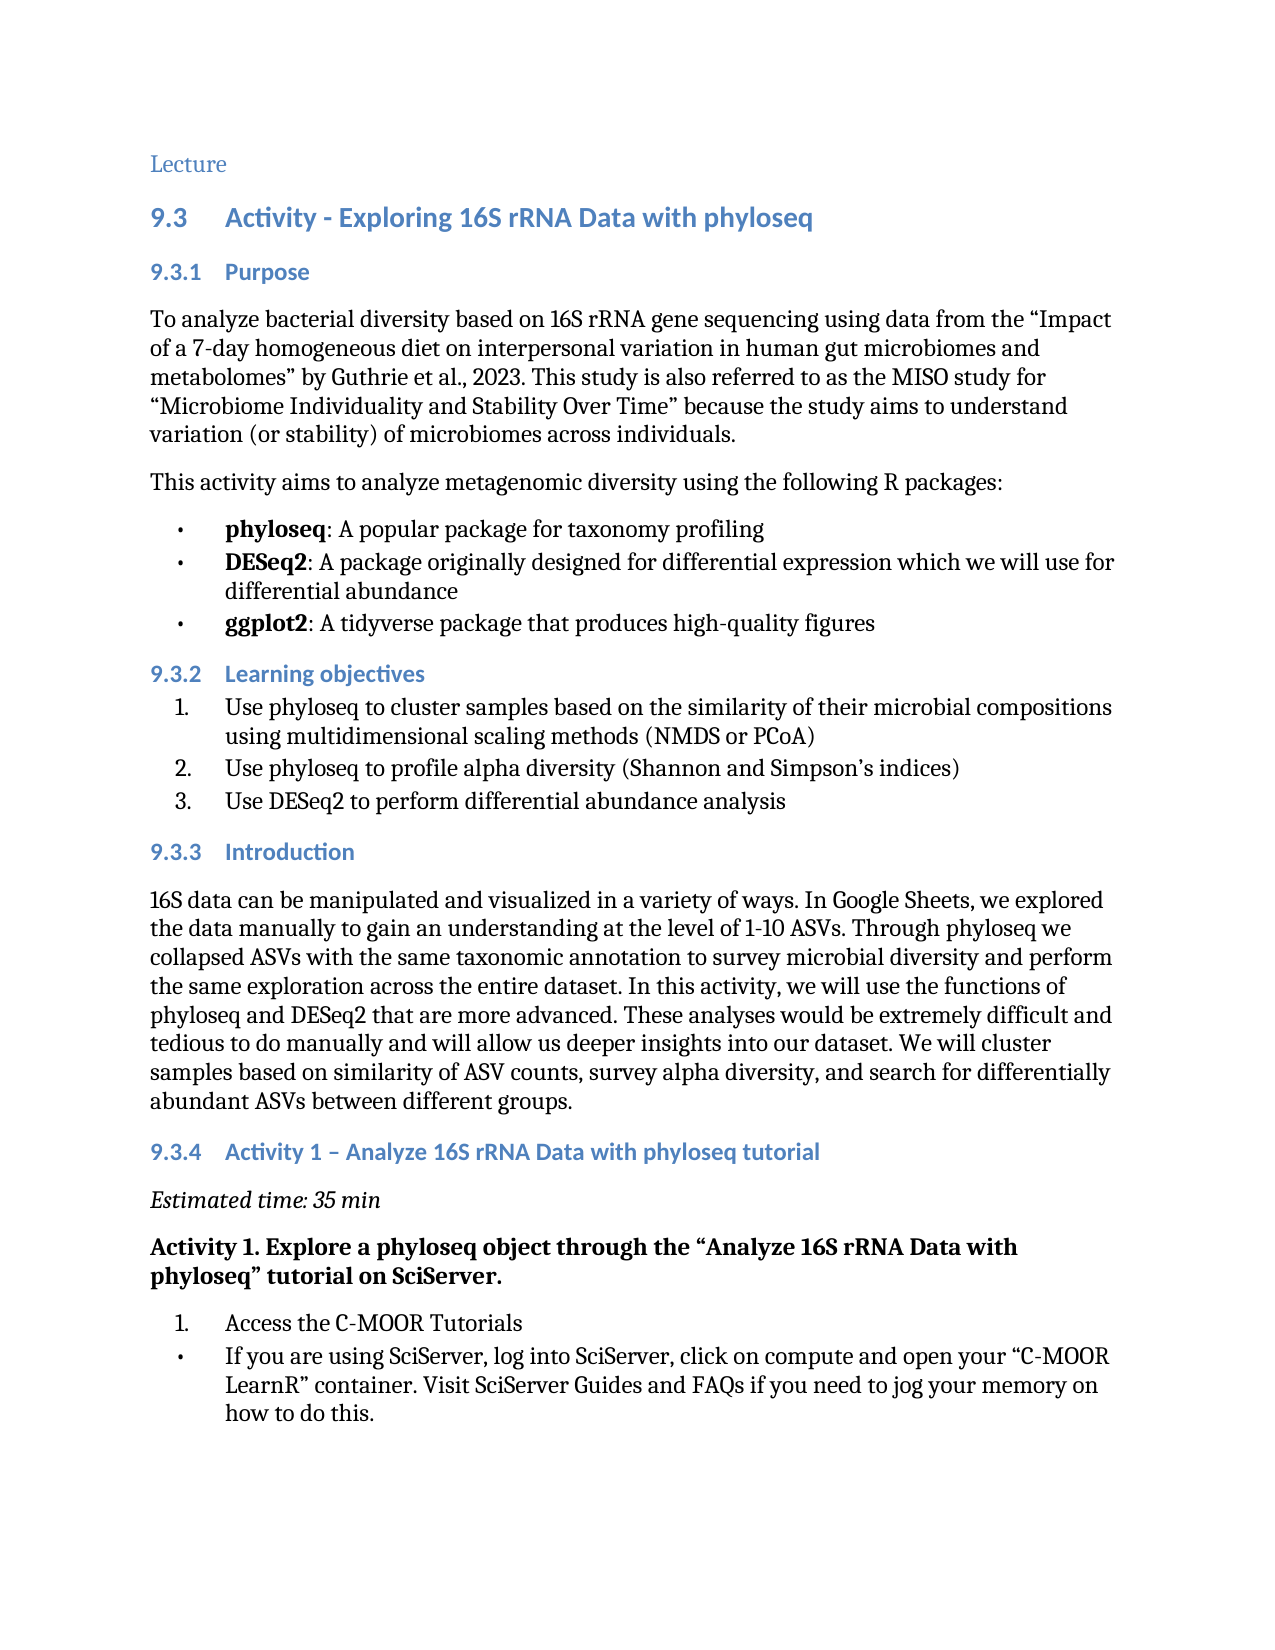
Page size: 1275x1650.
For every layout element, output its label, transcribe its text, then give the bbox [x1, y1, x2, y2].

text To analyze bacterial diversity based on 16S rRNA gene sequencing using data from the “Impact of a 7-day homogeneous diet on interpersonal variation in human gut microbiomes and metabolomes” by Guthrie et al., 2023. This study is also referred to as the MISO study for “Microbiome Individuality and Stability Over Time” because the study aims to understand variation (or stability) of microbiomes across individuals. [150, 305, 1125, 449]
text Lecture [150, 150, 1125, 179]
text This activity aims to analyze metagenomic diversity using the following R packages: [150, 468, 1125, 497]
list Use phyloseq to cluster samples based on the similarity of their microbial compositions using multidimensional scaling methods (NMDS or PCoA) [175, 693, 1125, 750]
subtitle 9.3.4 Activity 1 – Analyze 16S rRNA Data with phyloseq tutorial [150, 1136, 1125, 1167]
list If you are using SciServer, log into SciServer, click on compute and open your “C-MOOR LearnR” container. Visit SciServer Guides and FAQs if you need to jog your memory on how to do this. [175, 1342, 1125, 1428]
list DESeq2: A package originally designed for differential expression which we will use for differential abundance [175, 548, 1125, 605]
list Use phyloseq to profile alpha diversity (Shannon and Simpson’s indices) [175, 754, 1125, 783]
subtitle 9.3 Activity - Exploring 16S rRNA Data with phyloseq [150, 199, 1125, 235]
subtitle 9.3.1 Purpose [150, 256, 1125, 287]
list ggplot2: A tidyverse package that produces high-quality figures [175, 609, 1125, 638]
subtitle 9.3.3 Introduction [150, 836, 1125, 867]
list Use DESeq2 to perform differential abundance analysis [175, 787, 1125, 815]
text 16S data can be manipulated and visualized in a variety of ways. In Google Sheets, we explored the data manually to gain an understanding at the level of 1-10 ASVs. Through phyloseq we collapsed ASVs with the same taxonomic annotation to survey microbial diversity and perform the same exploration across the entire dataset. In this activity, we will use the functions of phyloseq and DESeq2 that are more advanced. These analyses would be extremely difficult and tedious to do manually and will allow us deeper insights into our dataset. We will cluster samples based on similarity of ASV counts, survey alpha diversity, and search for differentially abundant ASVs between different groups. [150, 886, 1125, 1116]
text Estimated time: 35 min [150, 1186, 1125, 1214]
subtitle 9.3.2 Learning objectives [150, 659, 1125, 689]
list Access the C-MOOR Tutorials [175, 1309, 1125, 1338]
text Activity 1. Explore a phyloseq object through the “Analyze 16S rRNA Data with phyloseq” tutorial on SciServer. [150, 1233, 1125, 1291]
list phyloseq: A popular package for taxonomy profiling [175, 515, 1125, 544]
